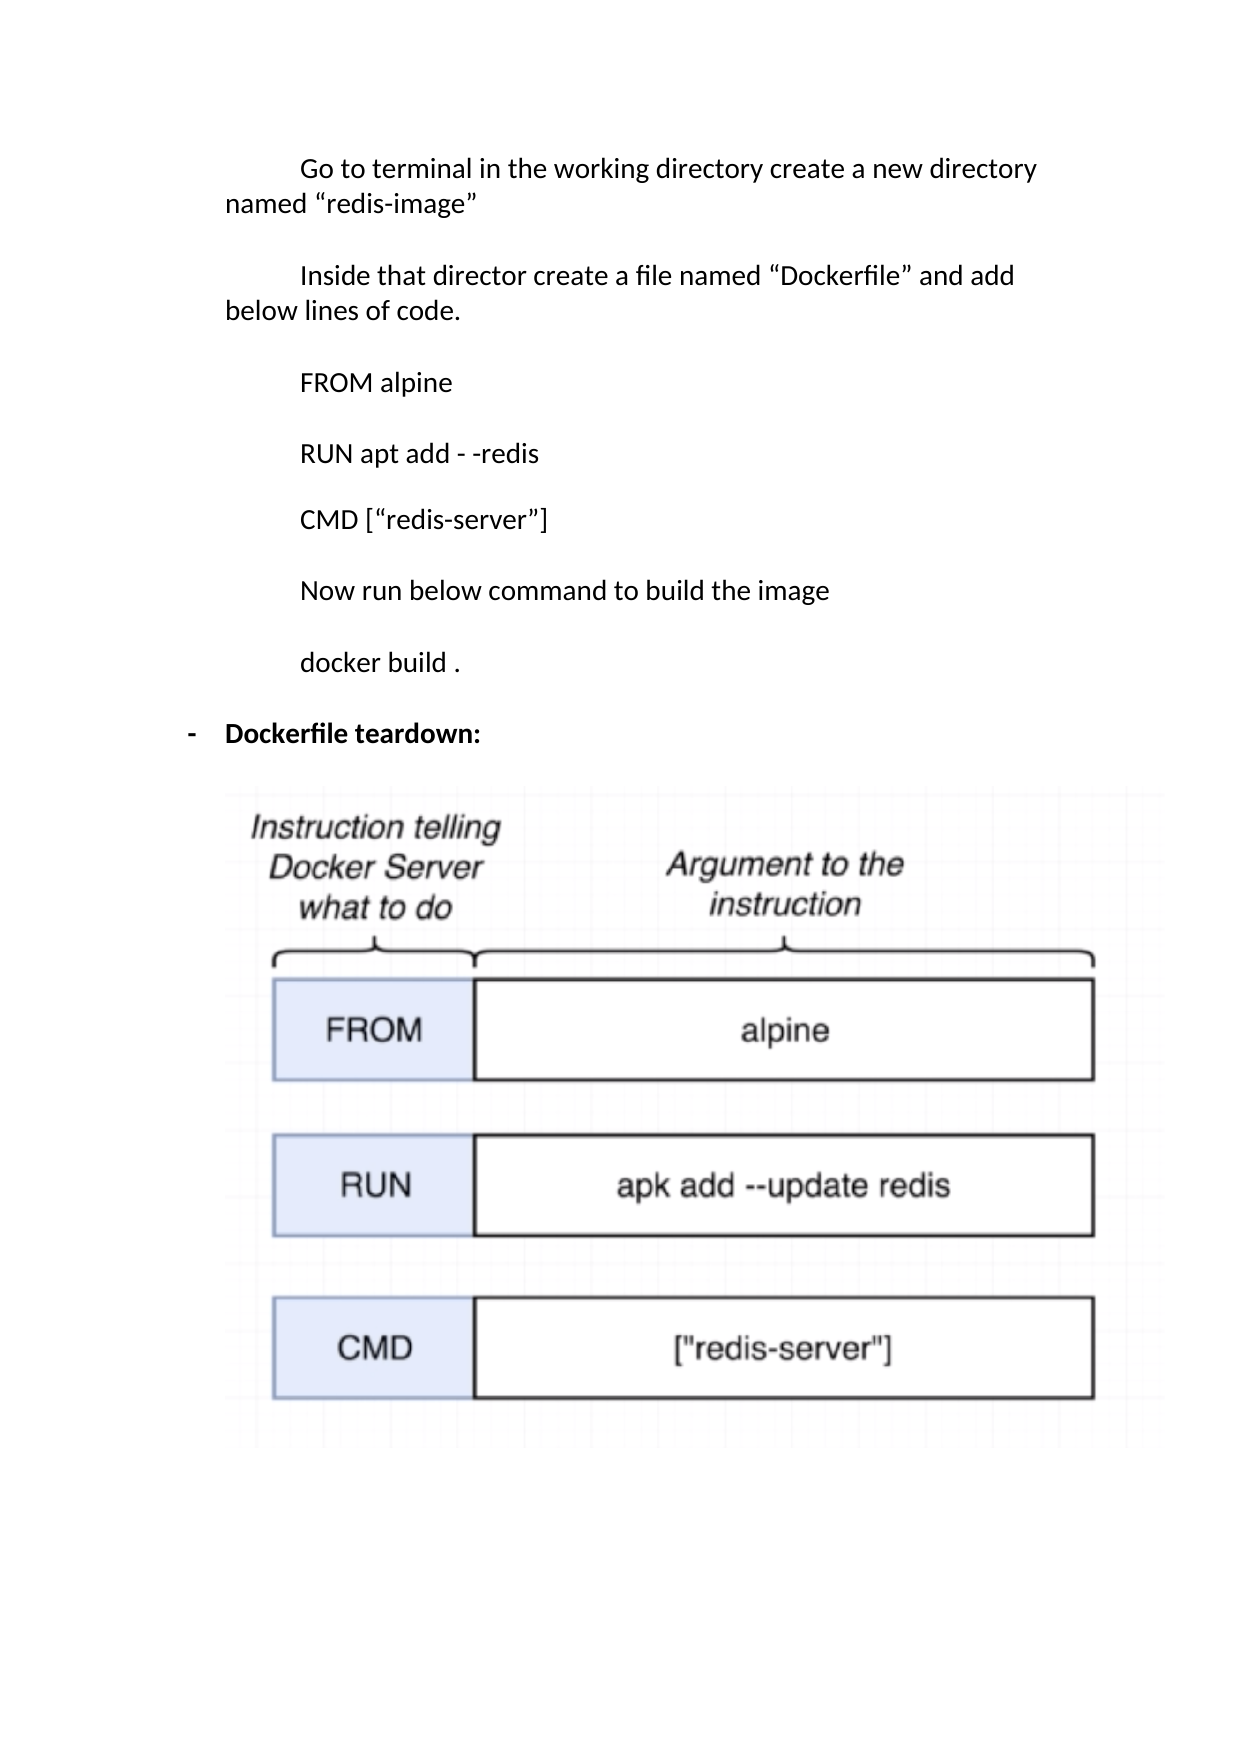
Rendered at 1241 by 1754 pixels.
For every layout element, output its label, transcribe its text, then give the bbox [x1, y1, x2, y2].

list FROM alpine [225, 364, 1090, 399]
list Go to terminal in the working directory create a new directory named “redis-image” [225, 150, 1090, 221]
list CMD [“redis-server”] [225, 501, 1090, 537]
list Now run below command to build the image [225, 572, 1090, 608]
list Inside that director create a file named “Dockerfile” and add below lines of code. [225, 257, 1090, 328]
list Dockerfile teardown: [187, 715, 1090, 751]
picture [225, 786, 1165, 1448]
list docker build . [225, 644, 1090, 679]
list RUN apt add - -redis [225, 435, 1090, 471]
